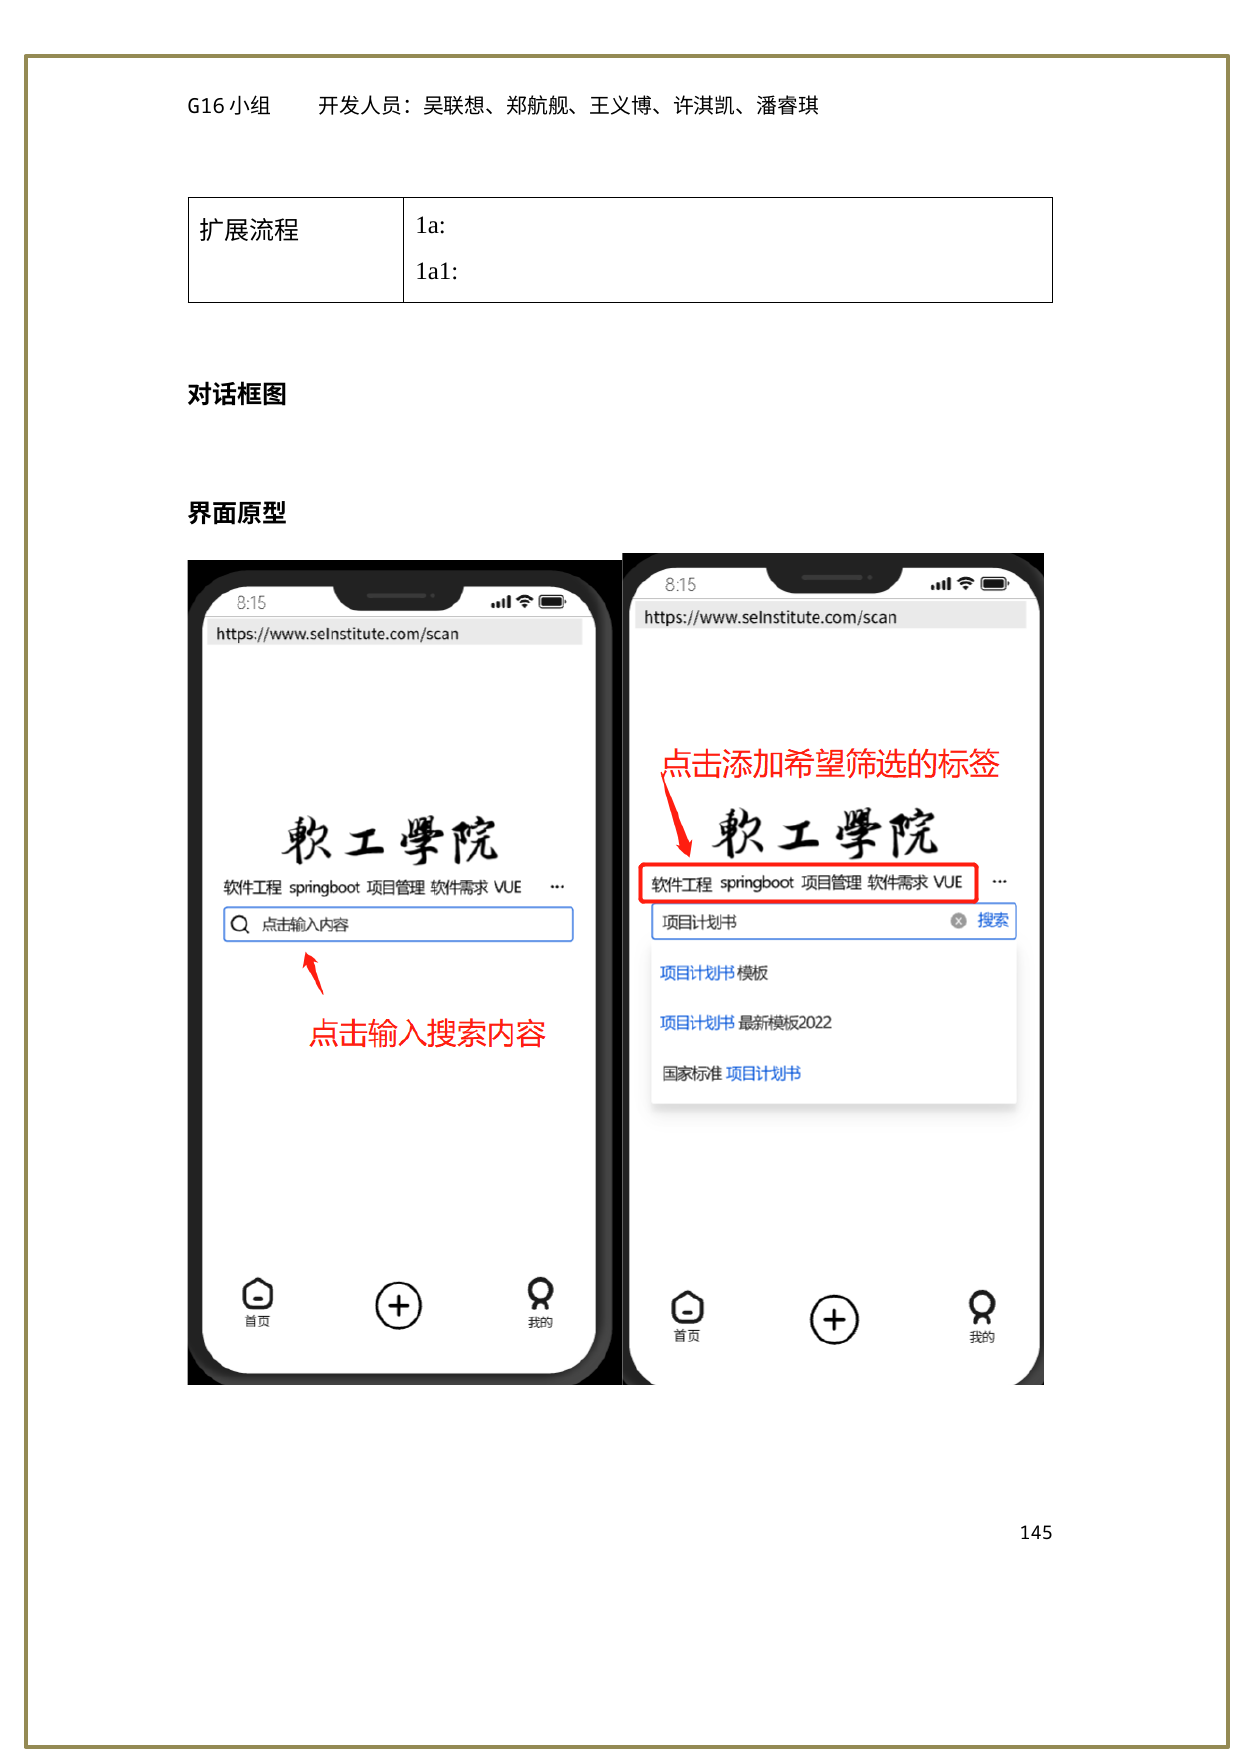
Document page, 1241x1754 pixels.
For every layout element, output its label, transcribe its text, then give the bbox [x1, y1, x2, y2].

table_cell 扩展流程 [189, 198, 403, 302]
table_cell 1a: 1a1: [404, 198, 1052, 302]
picture [187, 553, 1044, 1385]
subtitle 界面原型 [187, 494, 1053, 530]
subtitle 对话框图 [187, 374, 1053, 411]
